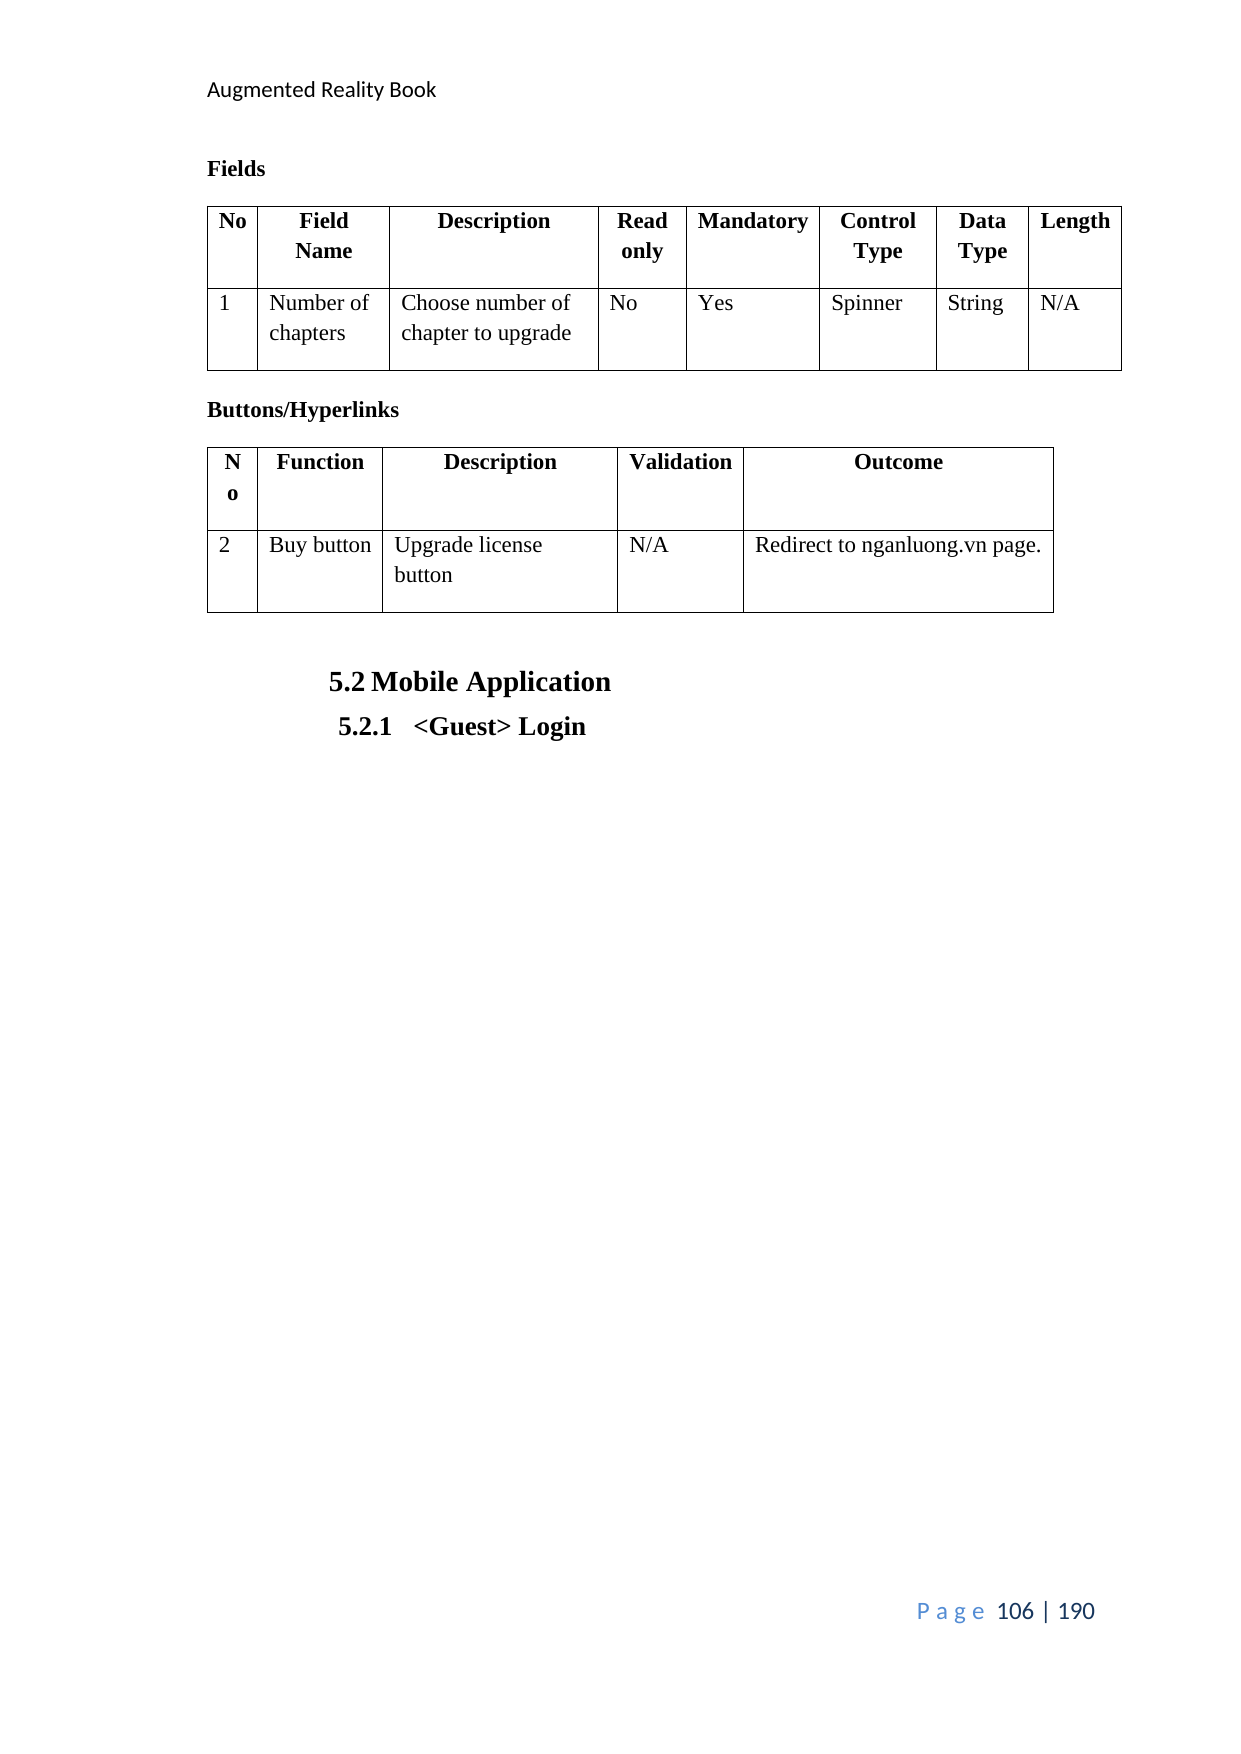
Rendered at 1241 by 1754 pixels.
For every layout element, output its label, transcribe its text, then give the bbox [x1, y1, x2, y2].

table_header No [208, 207, 257, 288]
table_header Length [1029, 207, 1121, 288]
table_cell N/A [618, 531, 743, 612]
table_cell Upgrade license button [383, 531, 617, 612]
table_header No [208, 448, 257, 529]
table_cell No [599, 289, 686, 370]
table_cell Yes [687, 289, 819, 370]
subtitle Mobile Application [329, 664, 1122, 697]
table_cell 1 [208, 289, 257, 370]
table_cell N/A [1029, 289, 1121, 370]
table_header Outcome [744, 448, 1053, 529]
text Fields [207, 154, 1122, 181]
table_cell 2 [208, 531, 257, 612]
subtitle <Guest> Login [338, 710, 1122, 741]
table_header Read only [599, 207, 686, 288]
text Buttons/Hyperlinks [207, 396, 1122, 423]
table_cell Choose number of chapter to upgrade [390, 289, 598, 370]
table_cell String [937, 289, 1028, 370]
table_header Field Name [258, 207, 389, 288]
table_cell Number of chapters [258, 289, 389, 370]
table_cell Spinner [820, 289, 936, 370]
table_header Control Type [820, 207, 936, 288]
table_cell Buy button [258, 531, 382, 612]
table_header Description [390, 207, 598, 288]
table_header Data Type [937, 207, 1028, 288]
table_header Mandatory [687, 207, 819, 288]
table_header Description [383, 448, 617, 529]
table_header Validation [618, 448, 743, 529]
table_cell Redirect to nganluong.vn page. [744, 531, 1053, 612]
table_header Function [258, 448, 382, 529]
